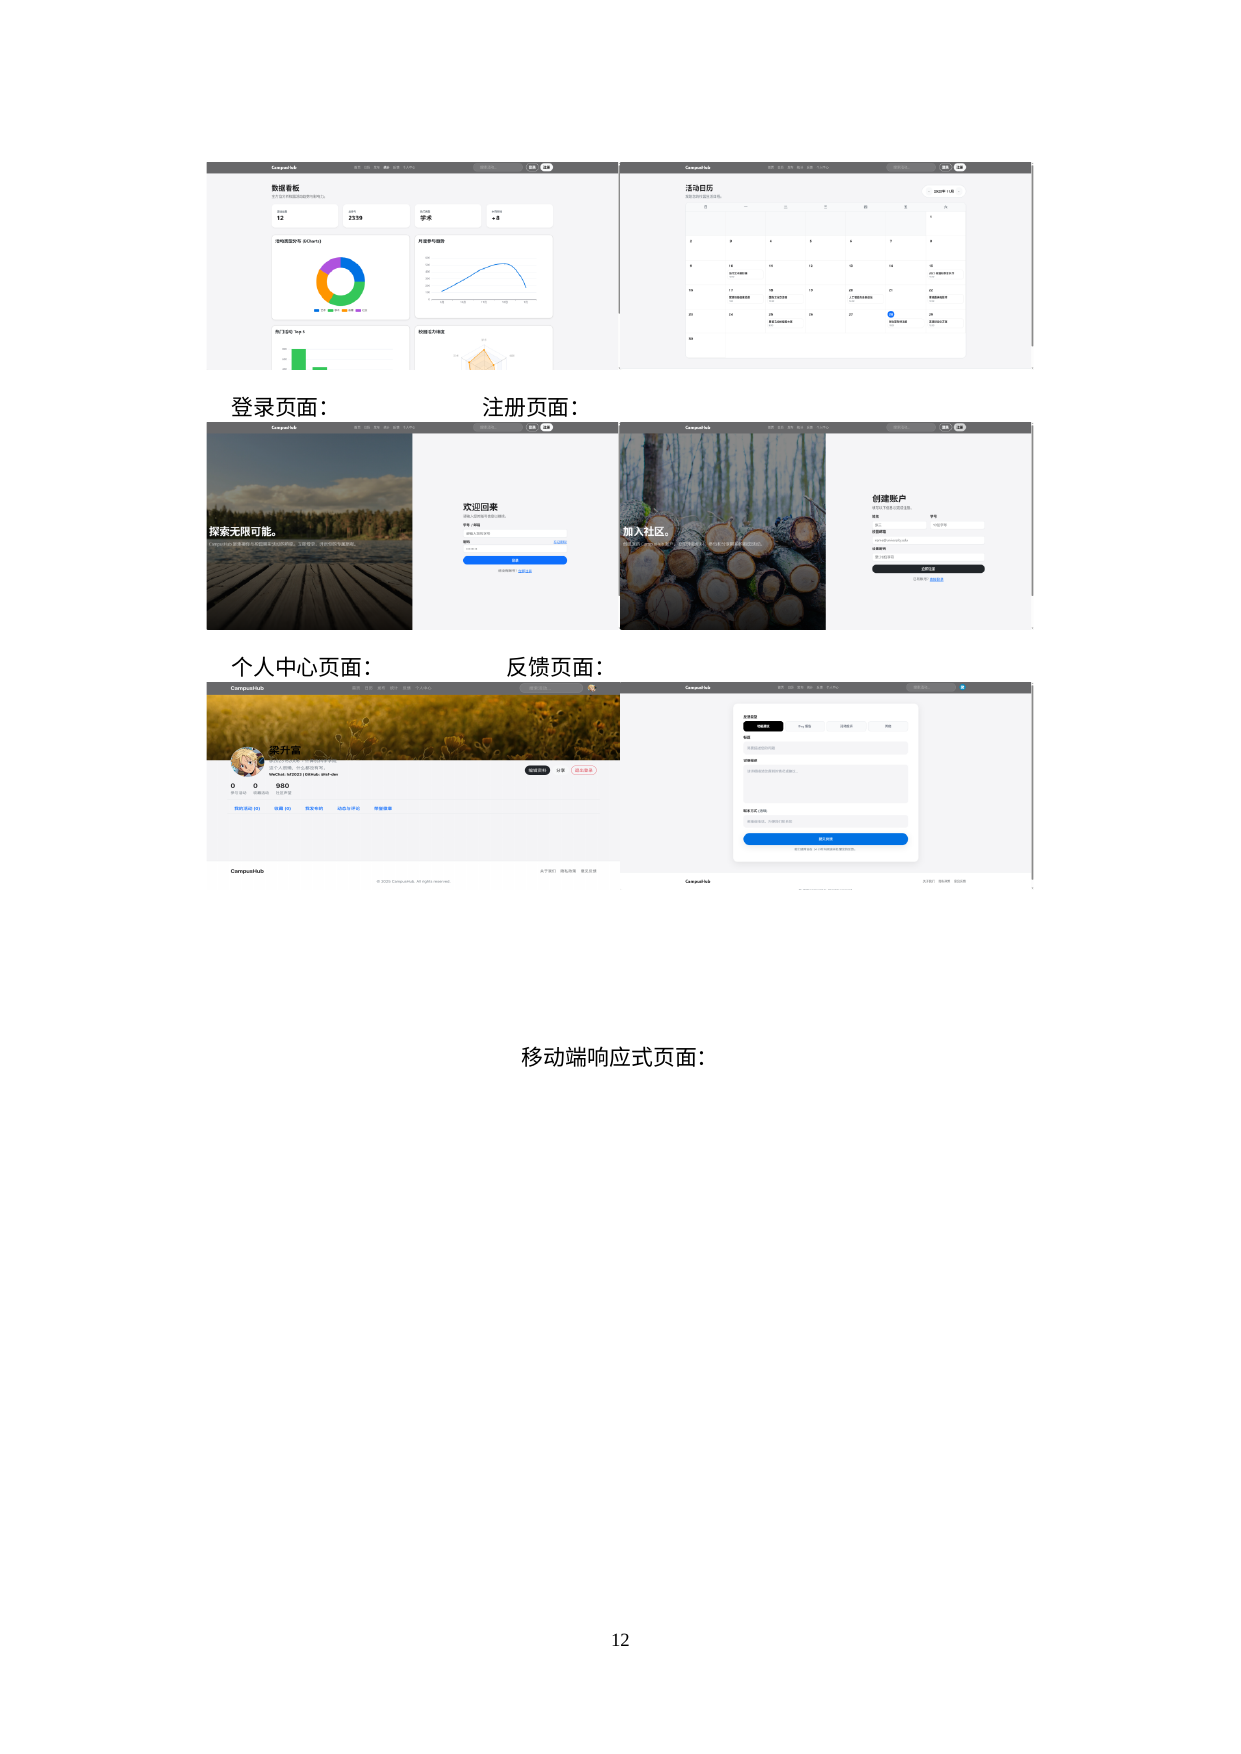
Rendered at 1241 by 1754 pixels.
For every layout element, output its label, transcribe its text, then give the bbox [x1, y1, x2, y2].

list 登录页面： 注册页面： [187, 389, 1053, 422]
picture [206, 422, 1034, 630]
list 移动端响应式页面： [187, 1039, 1053, 1072]
picture [206, 682, 1034, 890]
list 个人中心页面： 反馈页面： [187, 649, 1053, 682]
picture [206, 162, 1034, 370]
